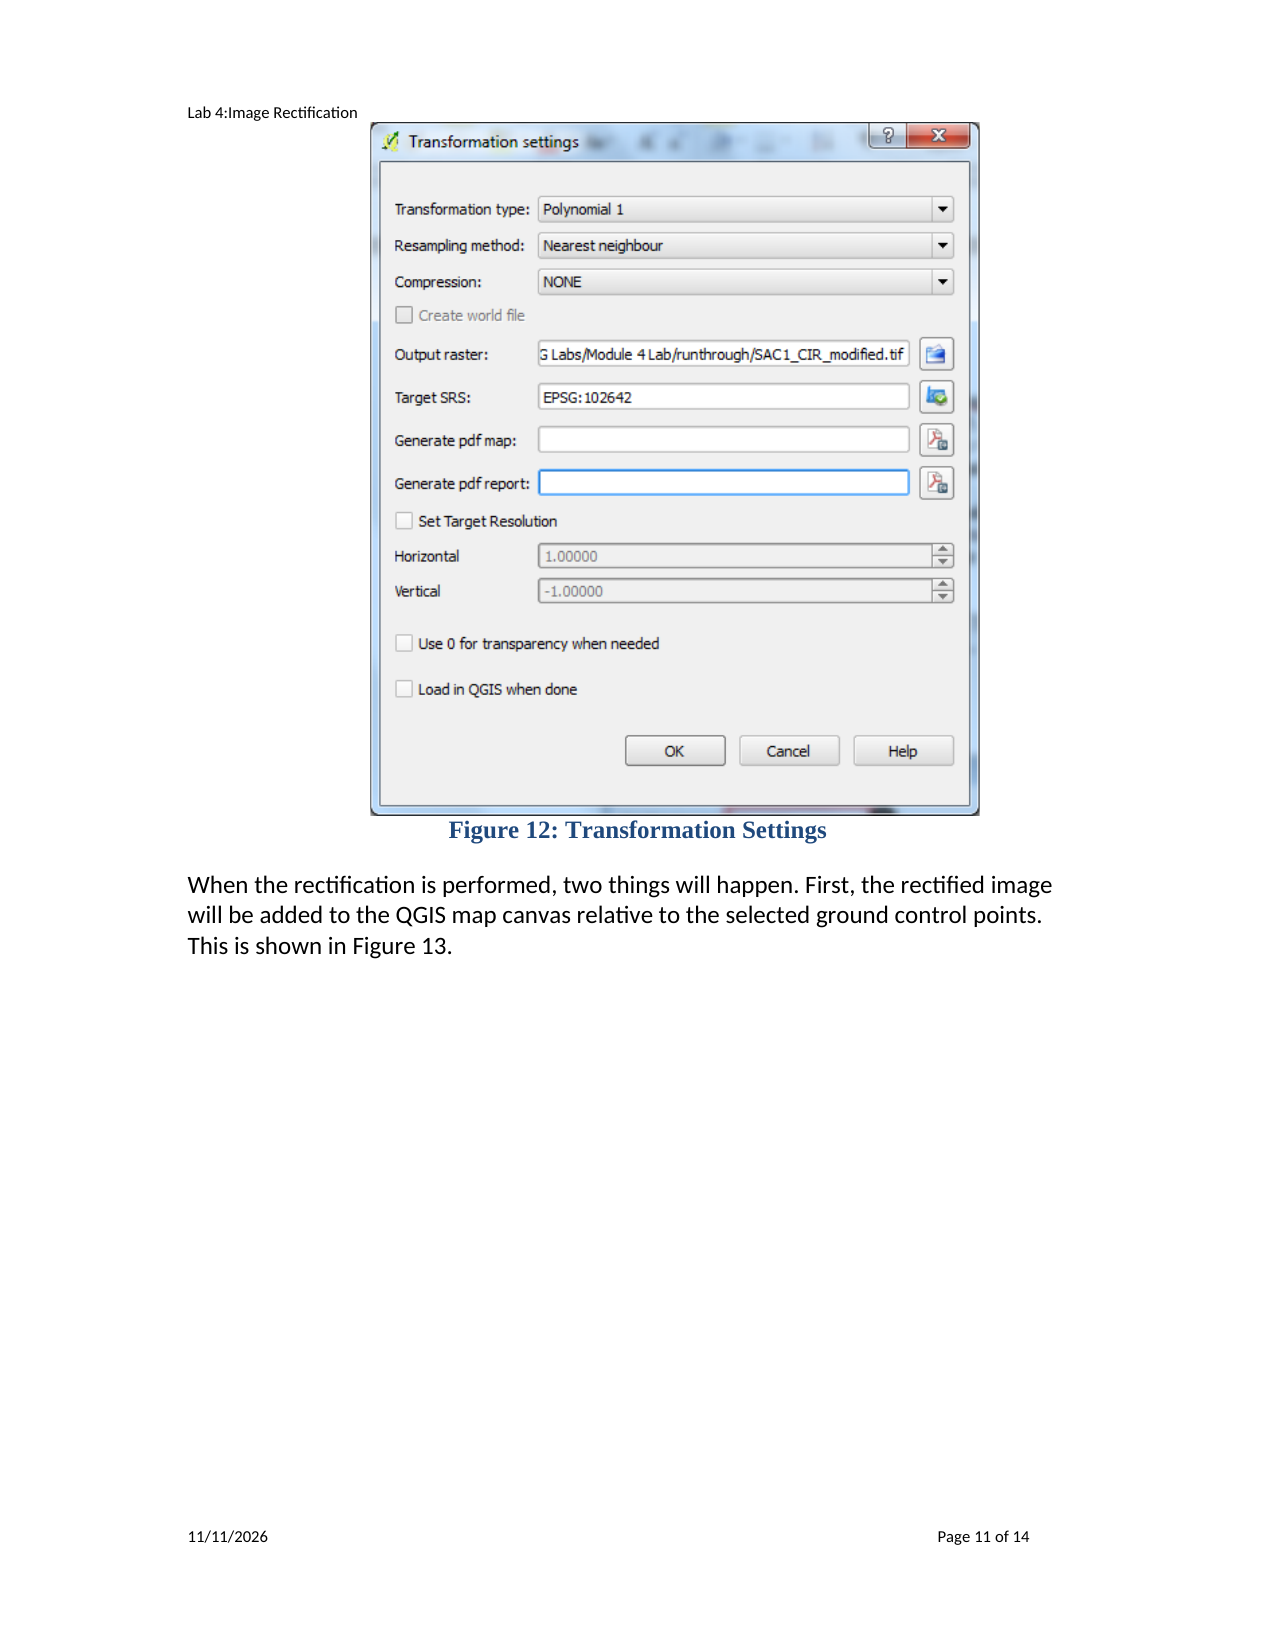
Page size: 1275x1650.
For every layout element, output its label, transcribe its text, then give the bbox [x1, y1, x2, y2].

text When the rectification is performed, two things will happen. First, the rectified image will be added to the QGIS map canvas relative to the selected ground control points. This is shown in Figure 13. [187, 869, 1087, 961]
text Figure 12: Transformation Settings [187, 815, 1087, 844]
picture [370, 122, 980, 816]
